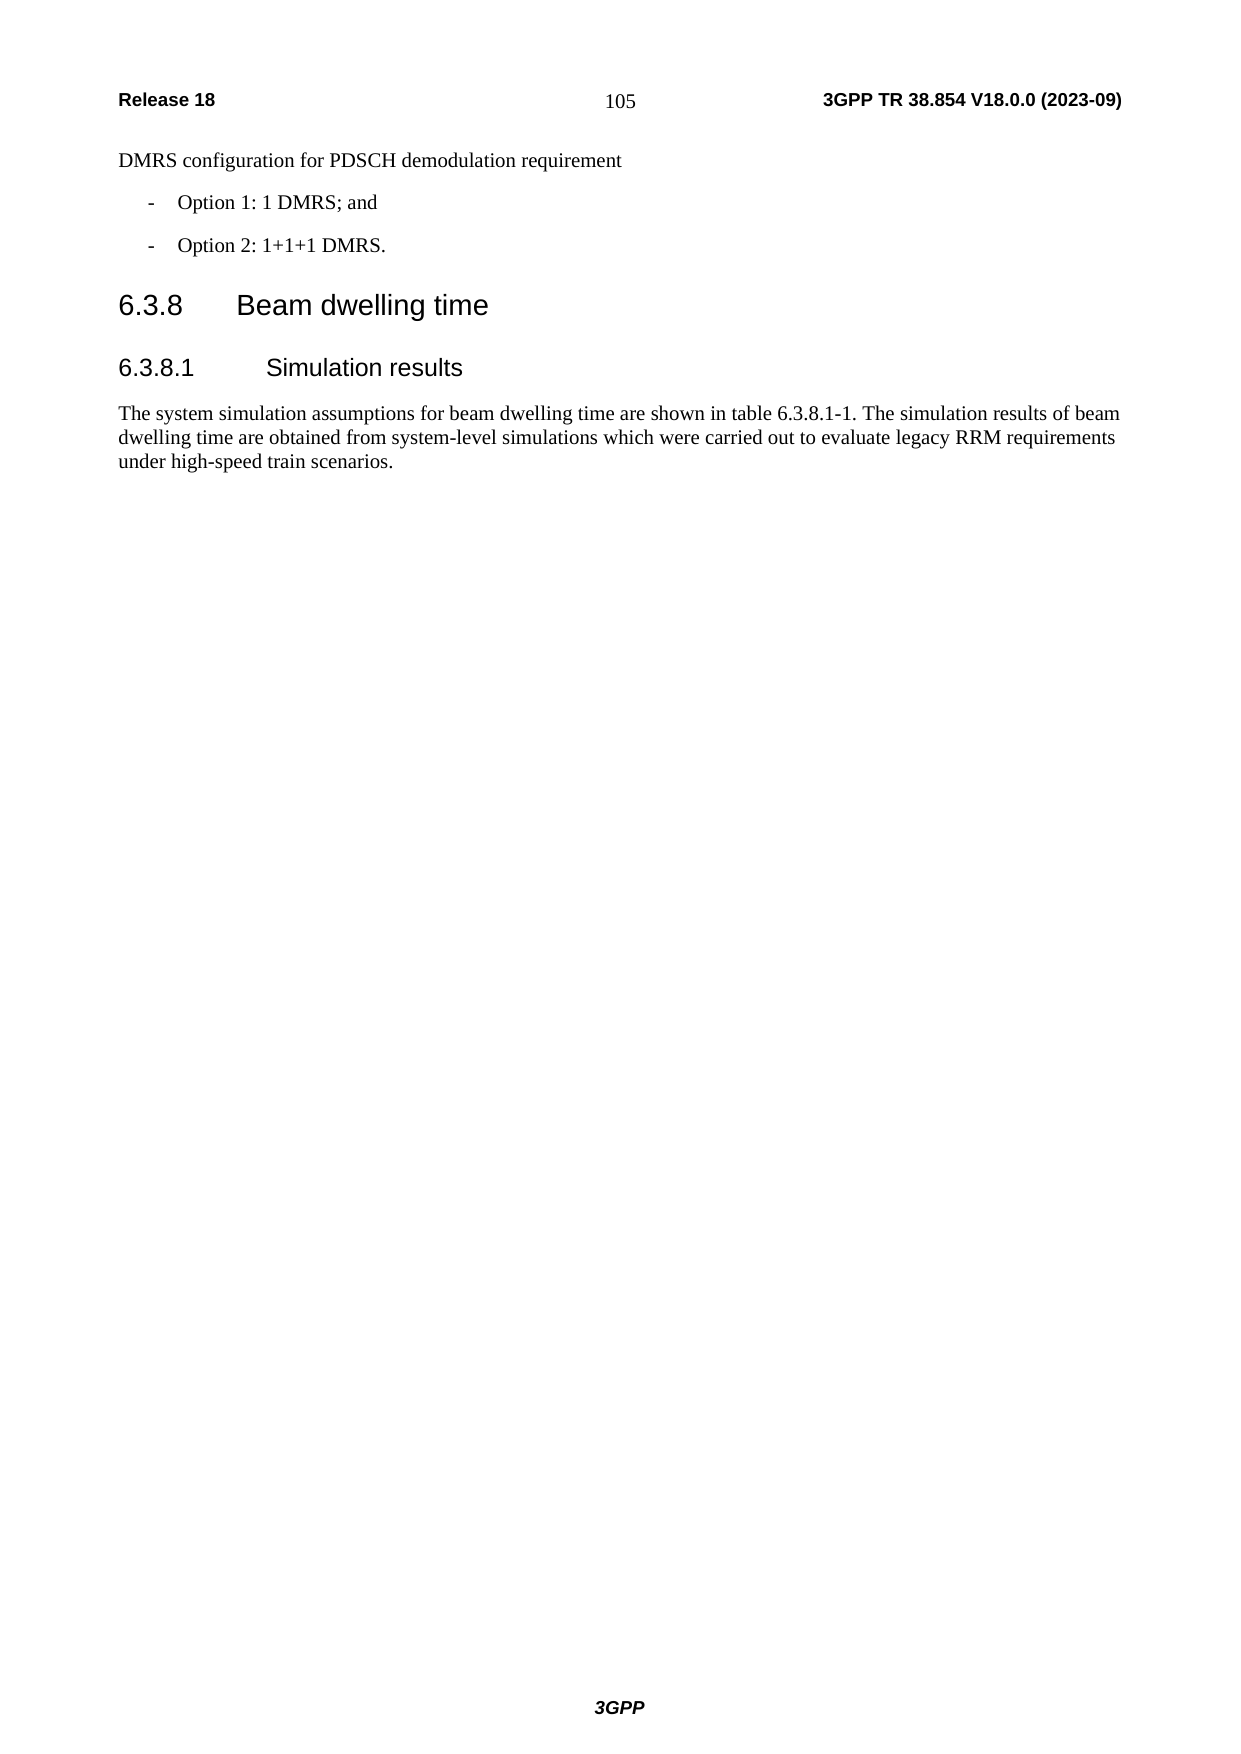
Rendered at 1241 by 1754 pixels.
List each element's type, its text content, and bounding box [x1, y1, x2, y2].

text DMRS configuration for PDSCH demodulation requirement [118, 147, 1122, 172]
text - Option 1: 1 DMRS; and [148, 190, 1122, 214]
text - Option 2: 1+1+1 DMRS. [148, 233, 1122, 257]
subtitle 6.3.8 Beam dwelling time [118, 288, 1122, 322]
subtitle 6.3.8.1 Simulation results [118, 353, 1122, 382]
text The system simulation assumptions for beam dwelling time are shown in table 6.3.8.1-1. The simulation results of beam dwelling time are obtained from system-level simulations which were carried out to evaluate legacy RRM requirements under high-speed train scenarios. [118, 401, 1122, 473]
